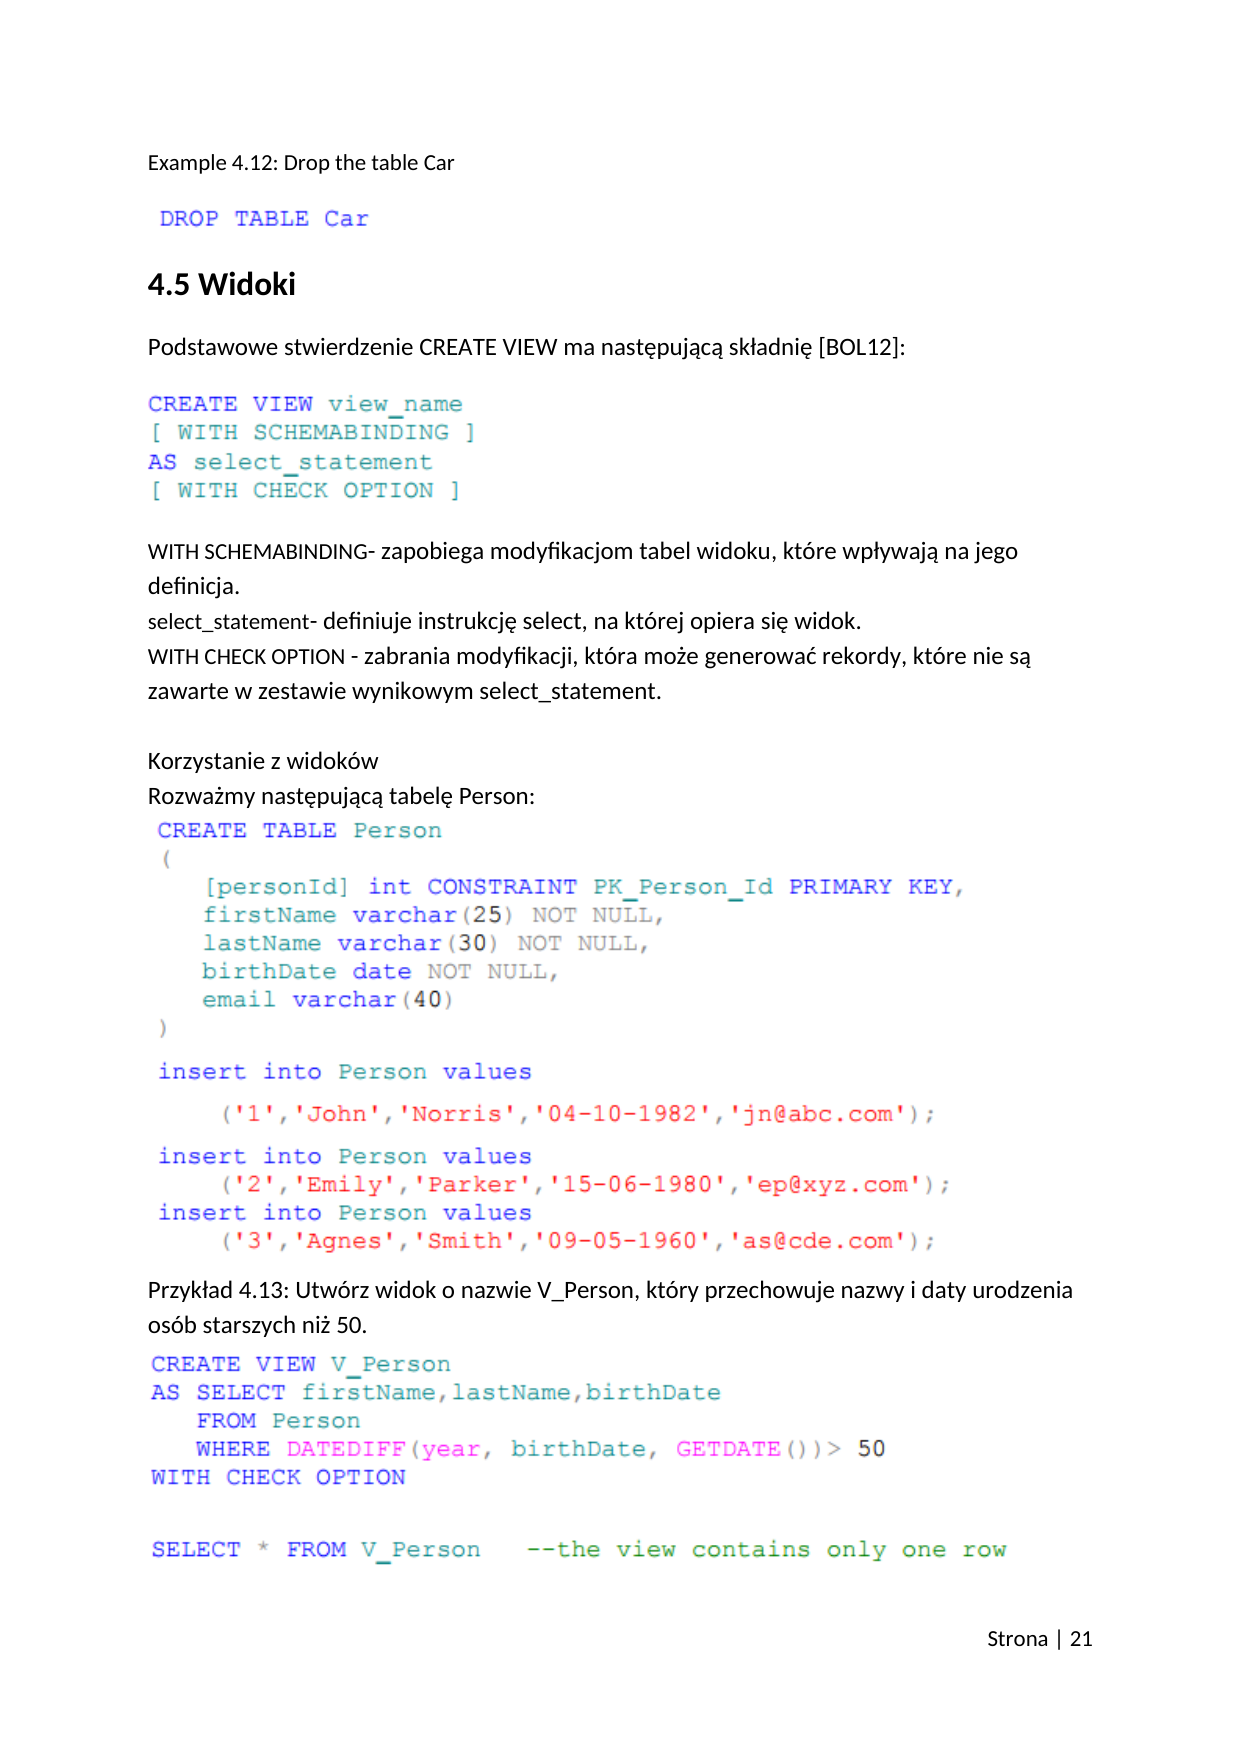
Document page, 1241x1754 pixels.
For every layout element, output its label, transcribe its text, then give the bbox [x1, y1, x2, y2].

picture [147, 386, 481, 510]
text Rozważmy następującą tabelę Person: [148, 780, 1093, 811]
text Example 4.12: Drop the table Car [148, 148, 1093, 176]
text definicja. [148, 570, 1093, 601]
text Przykład 4.13: Utwórz widok o nazwie V_Person, który przechowuje nazwy i daty urodzenia osób starszych niż 50. [148, 1274, 1093, 1339]
text WITH CHECK OPTION - zabrania modyfikacji, która może generować rekordy, które nie są zawarte w zestawie wynikowym select_statement. [148, 640, 1093, 706]
text WITH SCHEMABINDING- zapobiega modyfikacjom tabel widoku, które wpływają na jego [148, 535, 1093, 566]
text Podstawowe stwierdzenie CREATE VIEW ma następującą składnię [BOL12]: [148, 331, 1093, 361]
picture [147, 1343, 1010, 1577]
text select_statement- definiuje instrukcję select, na której opiera się widok. [148, 605, 1093, 636]
picture [147, 200, 384, 239]
text Korzystanie z widoków [148, 745, 1093, 776]
text 4.5 Widoki [148, 263, 1093, 304]
picture [147, 815, 985, 1270]
